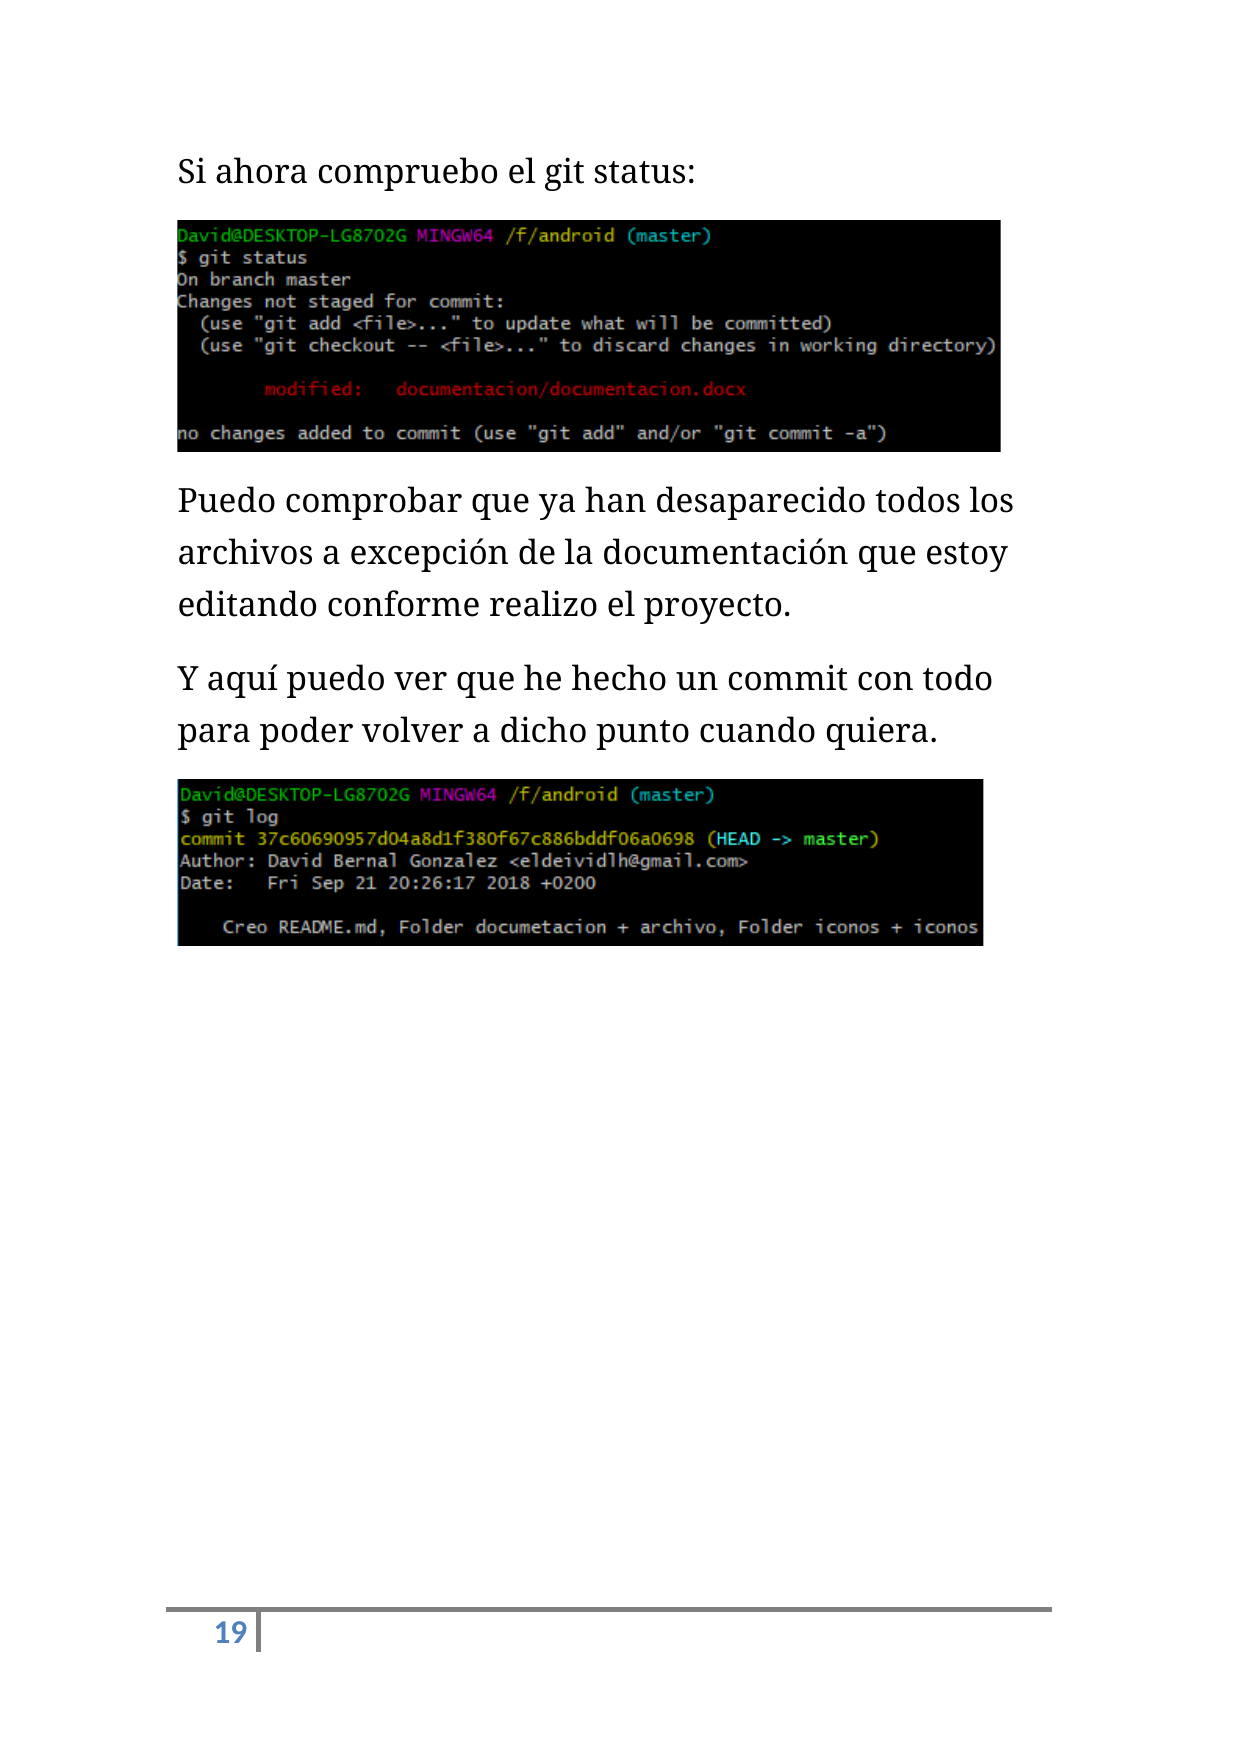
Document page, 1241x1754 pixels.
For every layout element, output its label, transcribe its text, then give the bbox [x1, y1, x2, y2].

text Y aquí puedo ver que he hecho un commit con todo para poder volver a dicho punto cuando quiera. [177, 654, 1063, 752]
text Si ahora compruebo el git status: [177, 148, 1063, 193]
text Puedo comprobar que ya han desaparecido todos los archivos a excepción de la documentación que estoy editando conforme realizo el proyecto. [177, 477, 1063, 627]
picture [177, 220, 1001, 452]
picture [177, 779, 984, 946]
